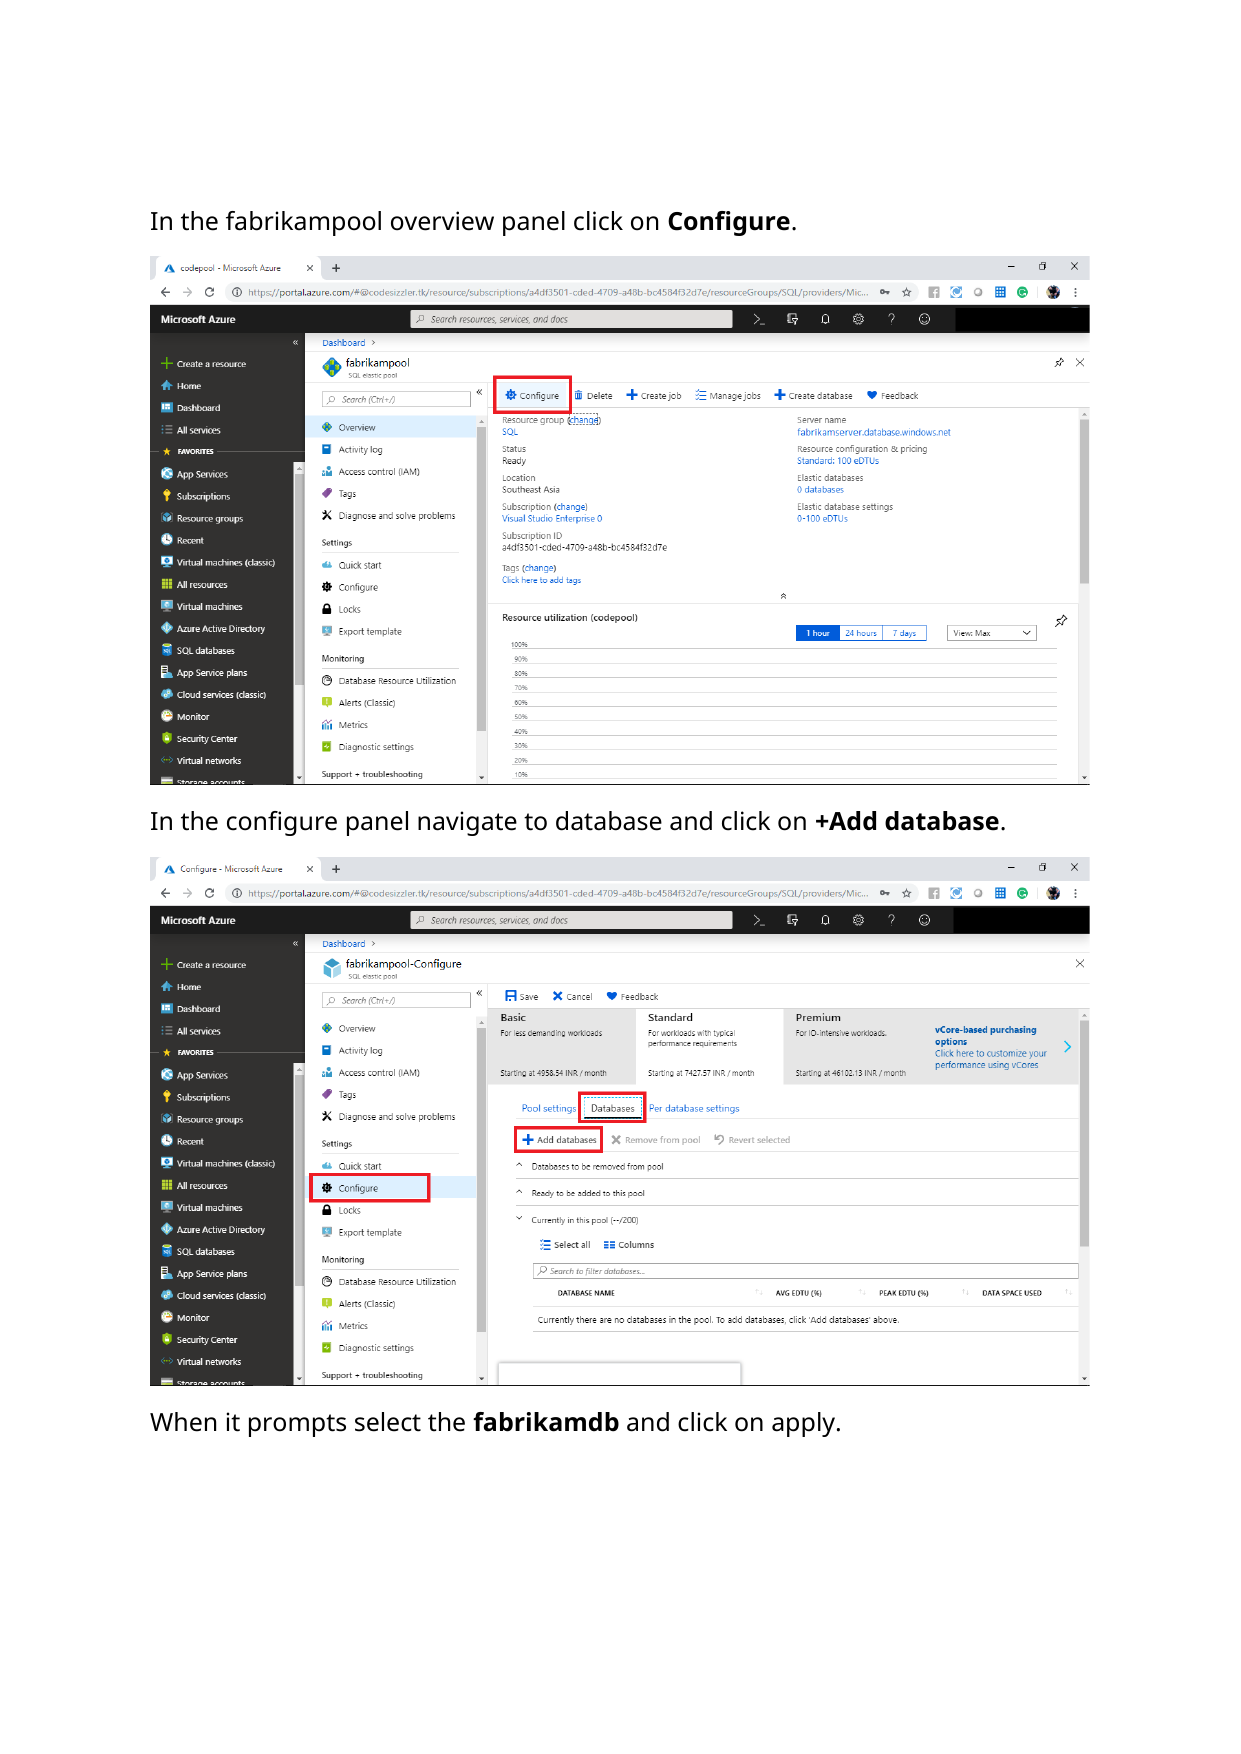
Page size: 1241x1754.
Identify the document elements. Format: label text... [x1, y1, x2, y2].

text In the fabrikampool overview panel click on Configure. [150, 203, 1090, 237]
picture [150, 857, 1090, 1386]
text In the configure panel navigate to database and click on +Add database. [150, 804, 1090, 838]
picture [150, 256, 1090, 785]
text When it prompts select the fabrikamdb and click on apply. [150, 1404, 1090, 1438]
